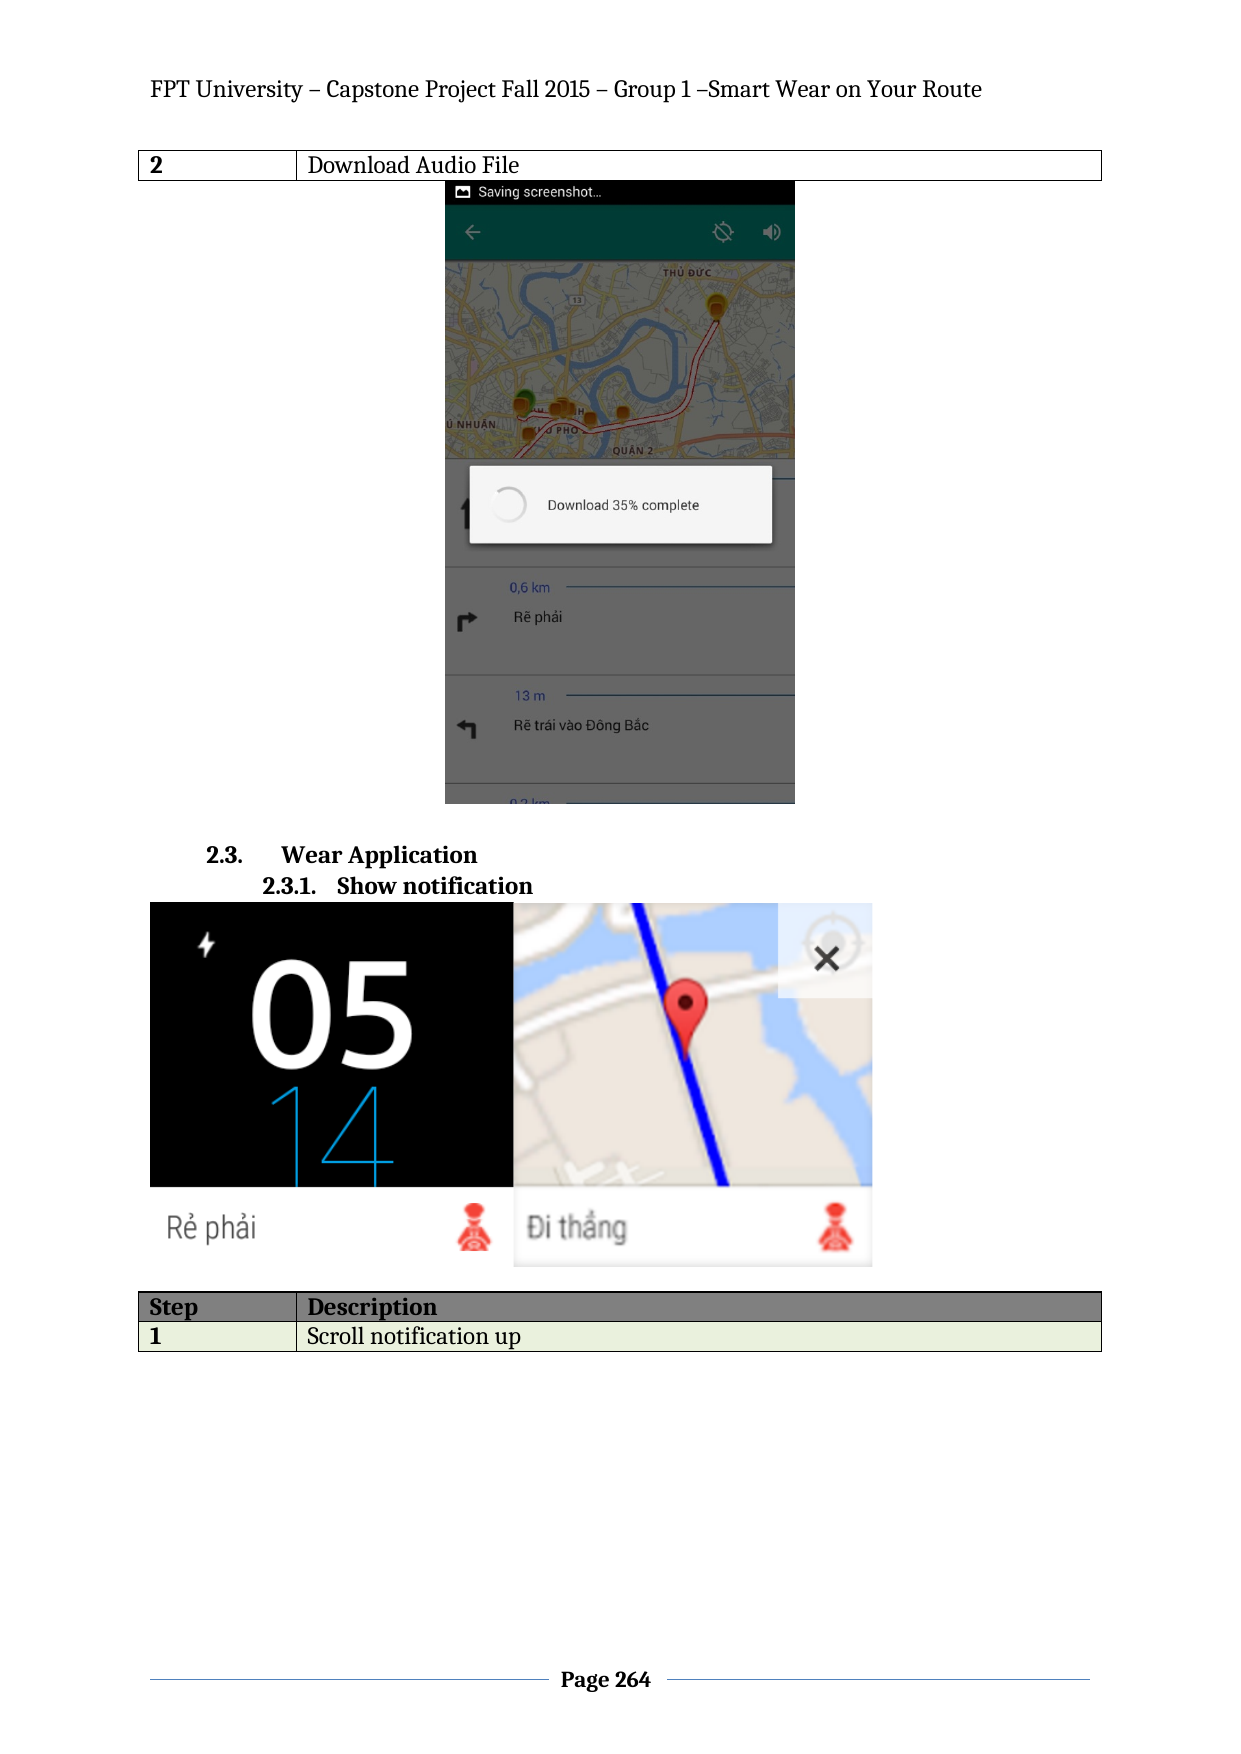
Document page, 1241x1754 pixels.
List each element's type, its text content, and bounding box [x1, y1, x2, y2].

subtitle Show notification [262, 872, 1090, 900]
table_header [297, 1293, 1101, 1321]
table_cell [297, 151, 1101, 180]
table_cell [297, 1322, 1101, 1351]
picture [150, 902, 873, 1267]
subtitle Wear Application [206, 841, 1090, 869]
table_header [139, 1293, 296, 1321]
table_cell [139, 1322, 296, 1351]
picture [445, 180, 795, 804]
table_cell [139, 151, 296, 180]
